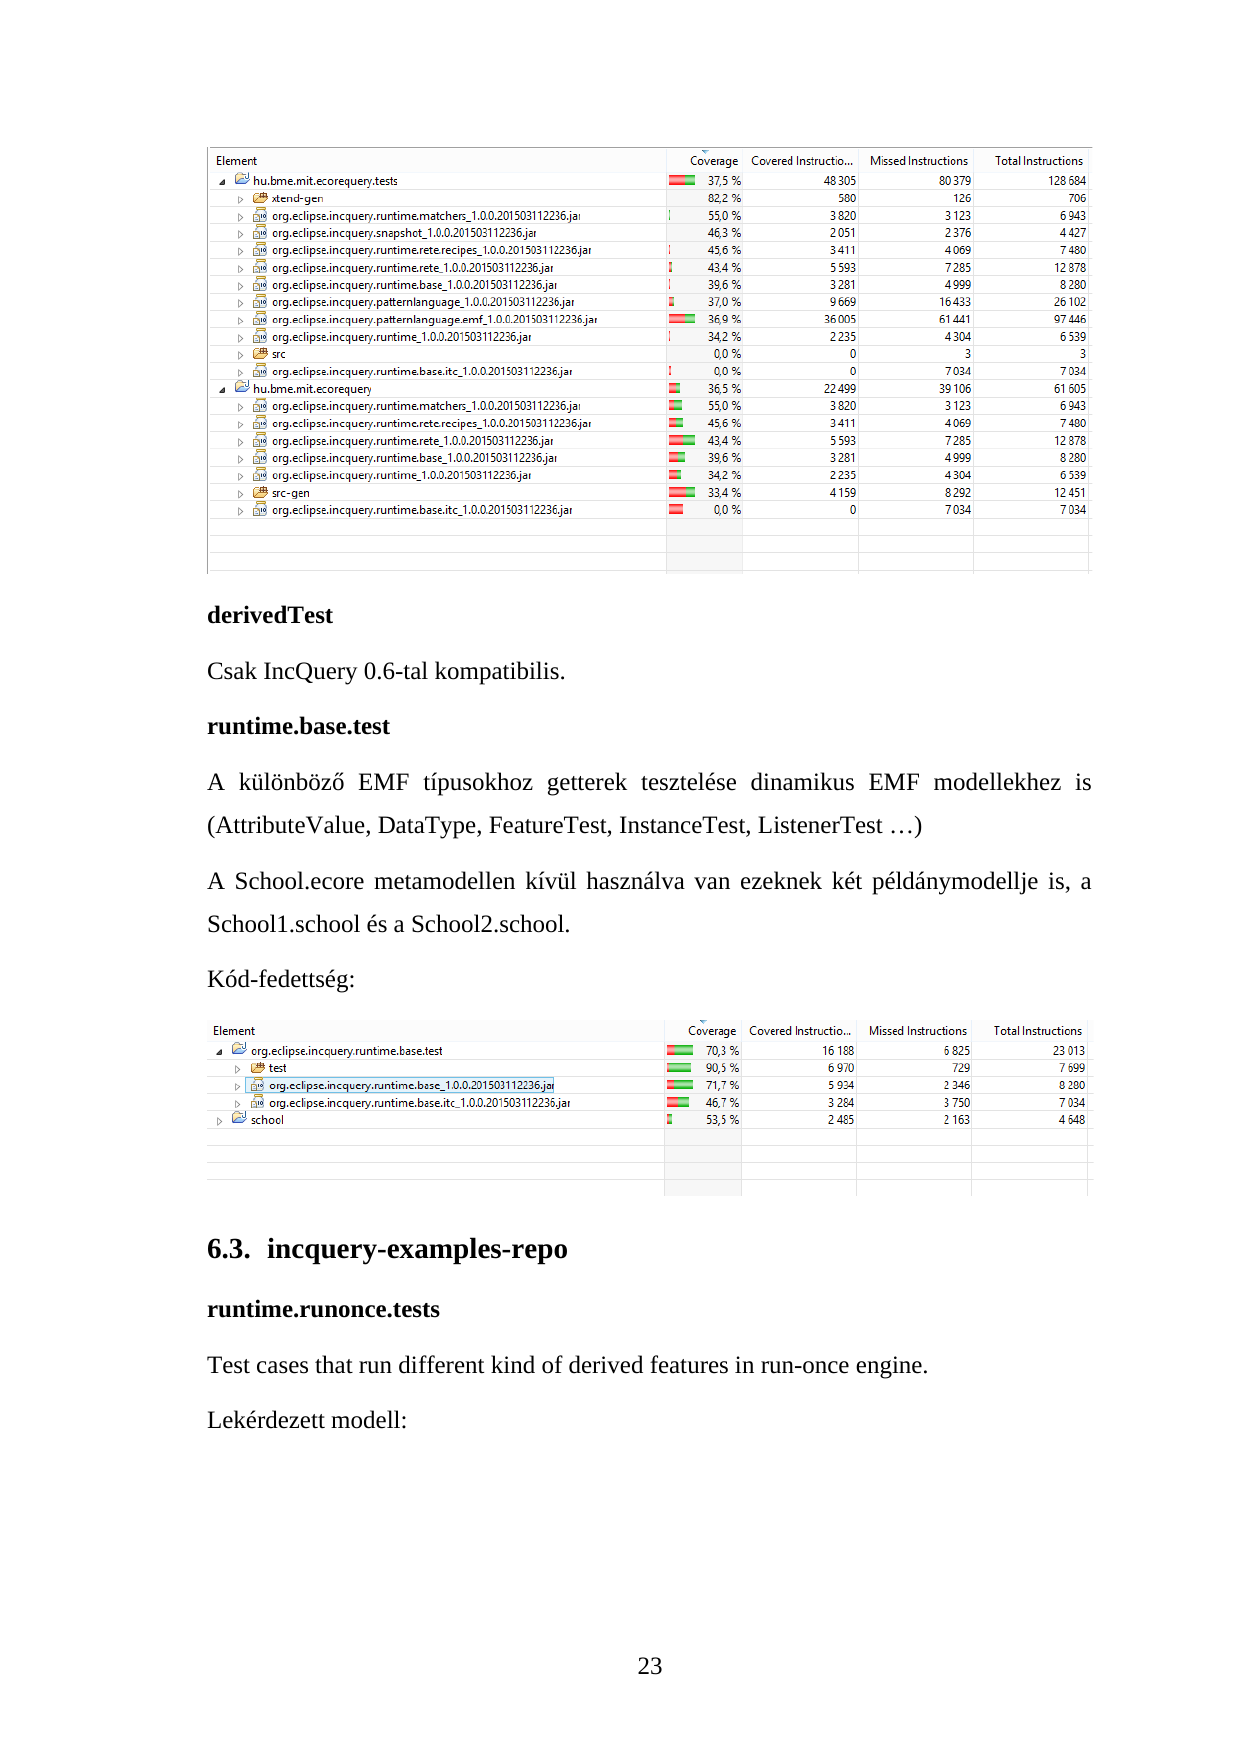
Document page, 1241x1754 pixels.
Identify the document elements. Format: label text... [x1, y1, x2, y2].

text A School.ecore metamodellen kívül használva van ezeknek két példánymodellje is, a School1.school és a School2.school. [207, 866, 1092, 938]
text A különböző EMF típusokhoz getterek tesztelése dinamikus EMF modellekhez is (AttributeValue, DataType, FeatureTest, InstanceTest, ListenerTest …) [207, 767, 1092, 839]
picture [206, 147, 1093, 574]
text derivedTest [207, 600, 1092, 629]
text runtime.base.test [207, 711, 1092, 740]
text runtime.runonce.tests [207, 1294, 1092, 1323]
text Lekérdezett modell: [207, 1405, 1092, 1434]
picture [206, 1020, 1094, 1196]
text Test cases that run different kind of derived features in run-once engine. [207, 1350, 1092, 1378]
subtitle incquery-examples-repo [207, 1231, 1092, 1265]
text Csak IncQuery 0.6-tal kompatibilis. [207, 656, 1092, 684]
text Kód-fedettség: [207, 964, 1092, 993]
